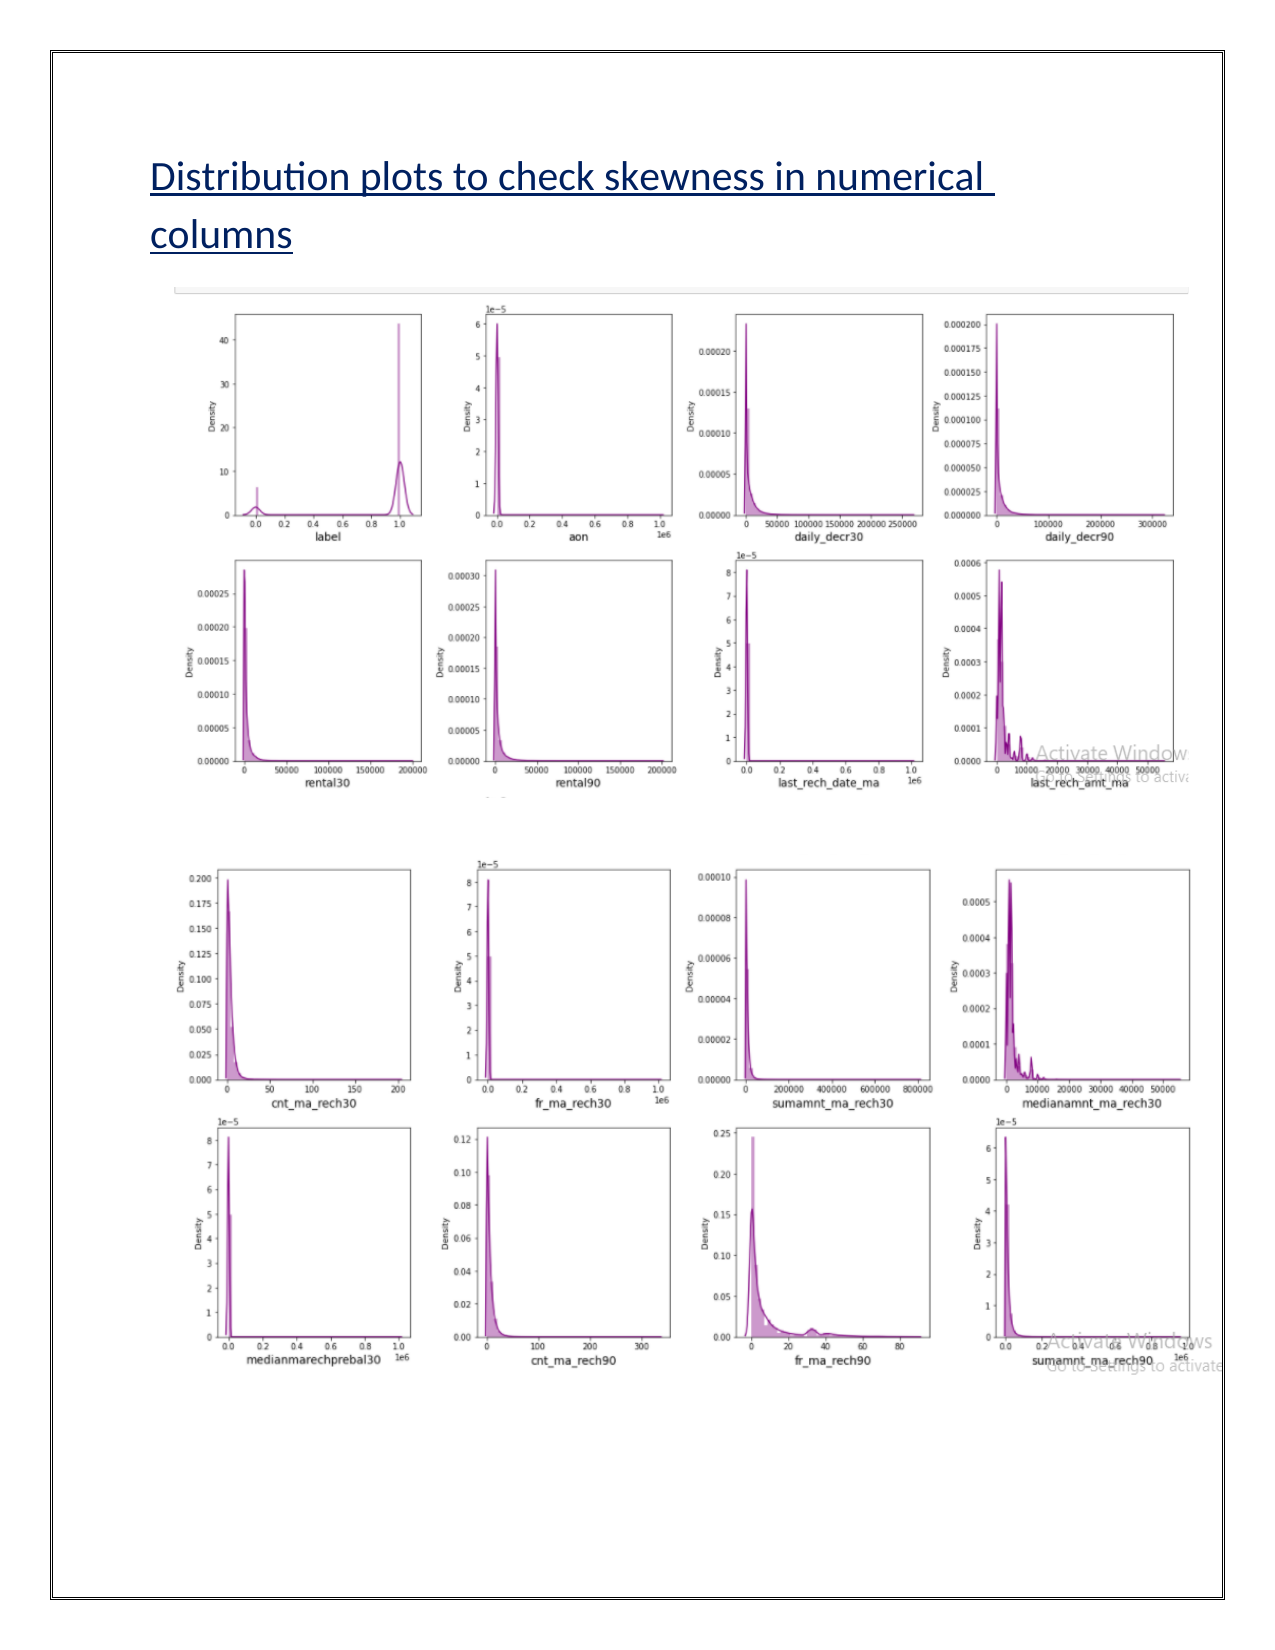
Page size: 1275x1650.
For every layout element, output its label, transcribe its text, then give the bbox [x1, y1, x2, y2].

picture [150, 287, 1189, 798]
text Distribution plots to check skewness in numerical columns [150, 150, 1125, 259]
picture [150, 854, 1222, 1378]
